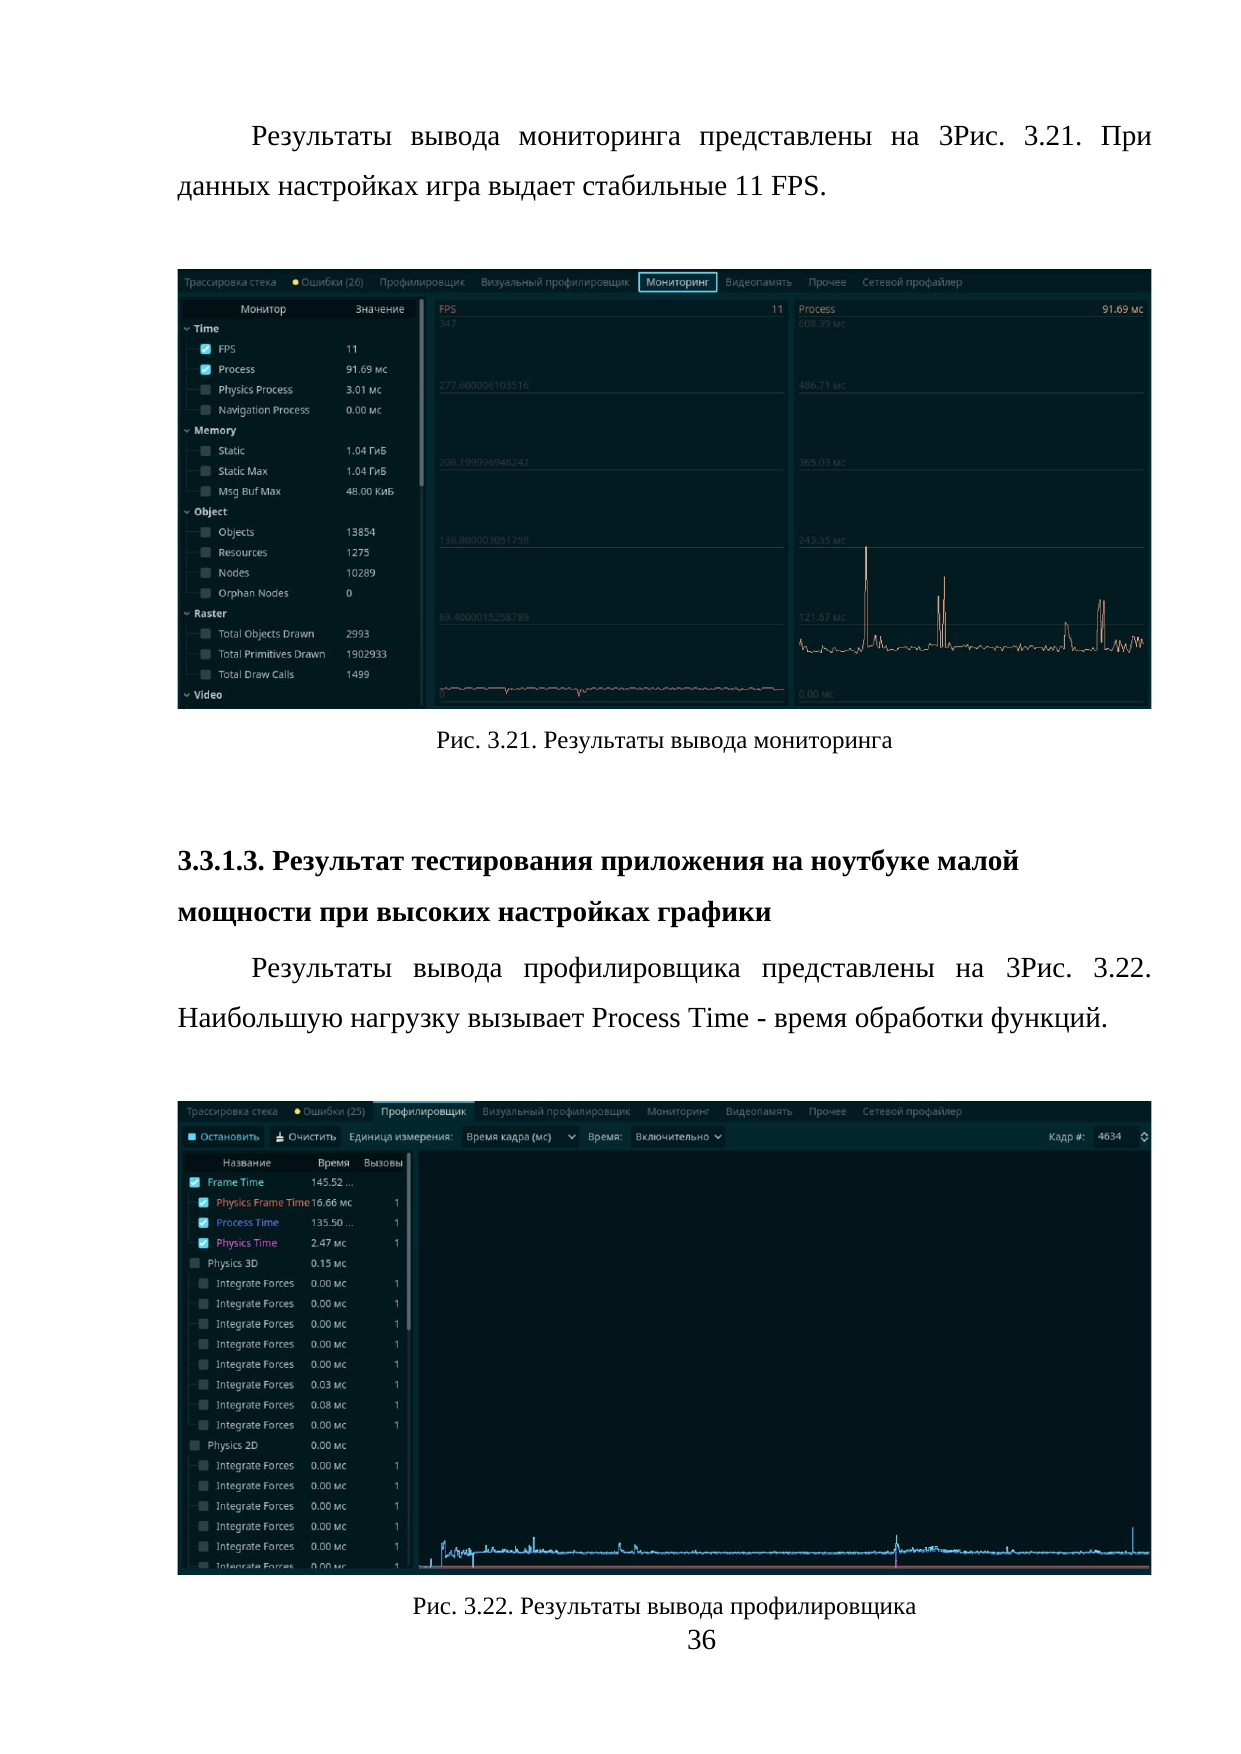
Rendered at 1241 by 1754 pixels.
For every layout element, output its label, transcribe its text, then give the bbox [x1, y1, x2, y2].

picture [177, 269, 1152, 709]
subtitle Результат тестирования приложения на ноутбуке малой мощности при высоких настройках графики [177, 843, 1152, 927]
picture [177, 1101, 1152, 1575]
